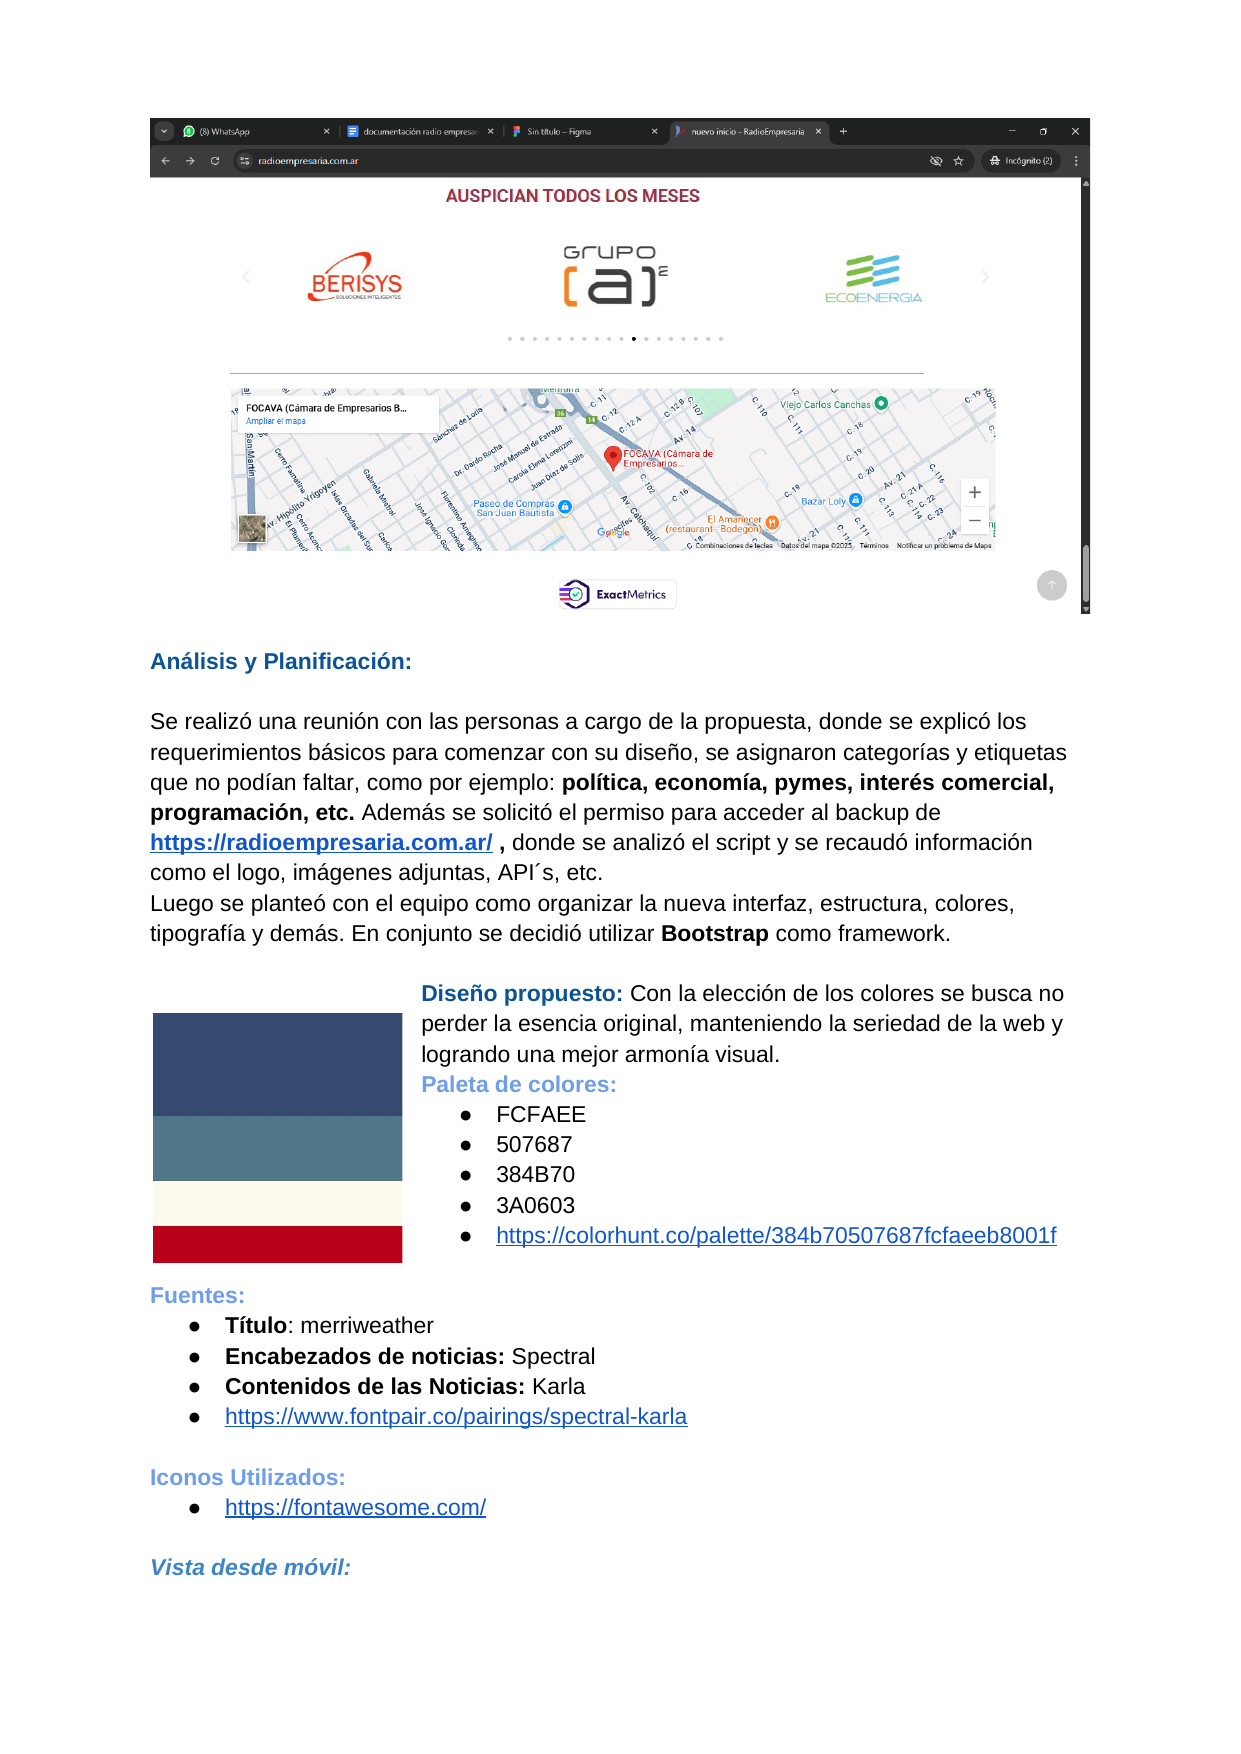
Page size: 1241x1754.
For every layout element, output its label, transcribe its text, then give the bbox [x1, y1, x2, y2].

text Se realizó una reunión con las personas a cargo de la propuesta, donde se explicó los requerimientos básicos para comenzar con su diseño, se asignaron categorías y etiquetas que no podían faltar, como por ejemplo: política, economía, pymes, interés comercial, programación, etc. Además se solicitó el permiso para acceder al backup de https://radioempresaria.com.ar/ , donde se analizó el script y se recaudó información como el logo, imágenes adjuntas, API´s, etc. [150, 708, 1091, 886]
text Análisis y Planificación: [150, 648, 1090, 674]
list https://colorhunt.co/palette/384b70507687fcfaeeb8001f [403, 1222, 1090, 1248]
list FCFAEE [403, 1101, 1090, 1127]
text Diseño propuesto: Con la elección de los colores se busca no perder la esencia original, manteniendo la seriedad de la web y logrando una mejor armonía visual. [150, 980, 1090, 1067]
text Fuentes: [150, 1282, 1090, 1309]
picture [150, 118, 1091, 614]
list Encabezados de noticias: Spectral [187, 1343, 1090, 1369]
list 3A0603 [403, 1192, 1090, 1218]
list 384B70 [403, 1161, 1090, 1188]
list Título: merriweather [187, 1312, 1090, 1339]
picture [153, 1013, 403, 1263]
text Luego se planteó con el equipo como organizar la nueva interfaz, estructura, colores, tipografía y demás. En conjunto se decidió utilizar Bootstrap como framework. [150, 889, 1090, 946]
list https://fontawesome.com/ [187, 1494, 1090, 1520]
text Iconos Utilizados: [150, 1463, 1090, 1490]
list Contenidos de las Noticias: Karla [187, 1373, 1090, 1399]
text Paleta de colores: [403, 1071, 1090, 1097]
list https://www.fontpair.co/pairings/spectral-karla [187, 1403, 1090, 1429]
text Vista desde móvil: [150, 1554, 1090, 1581]
list 507687 [403, 1131, 1090, 1158]
